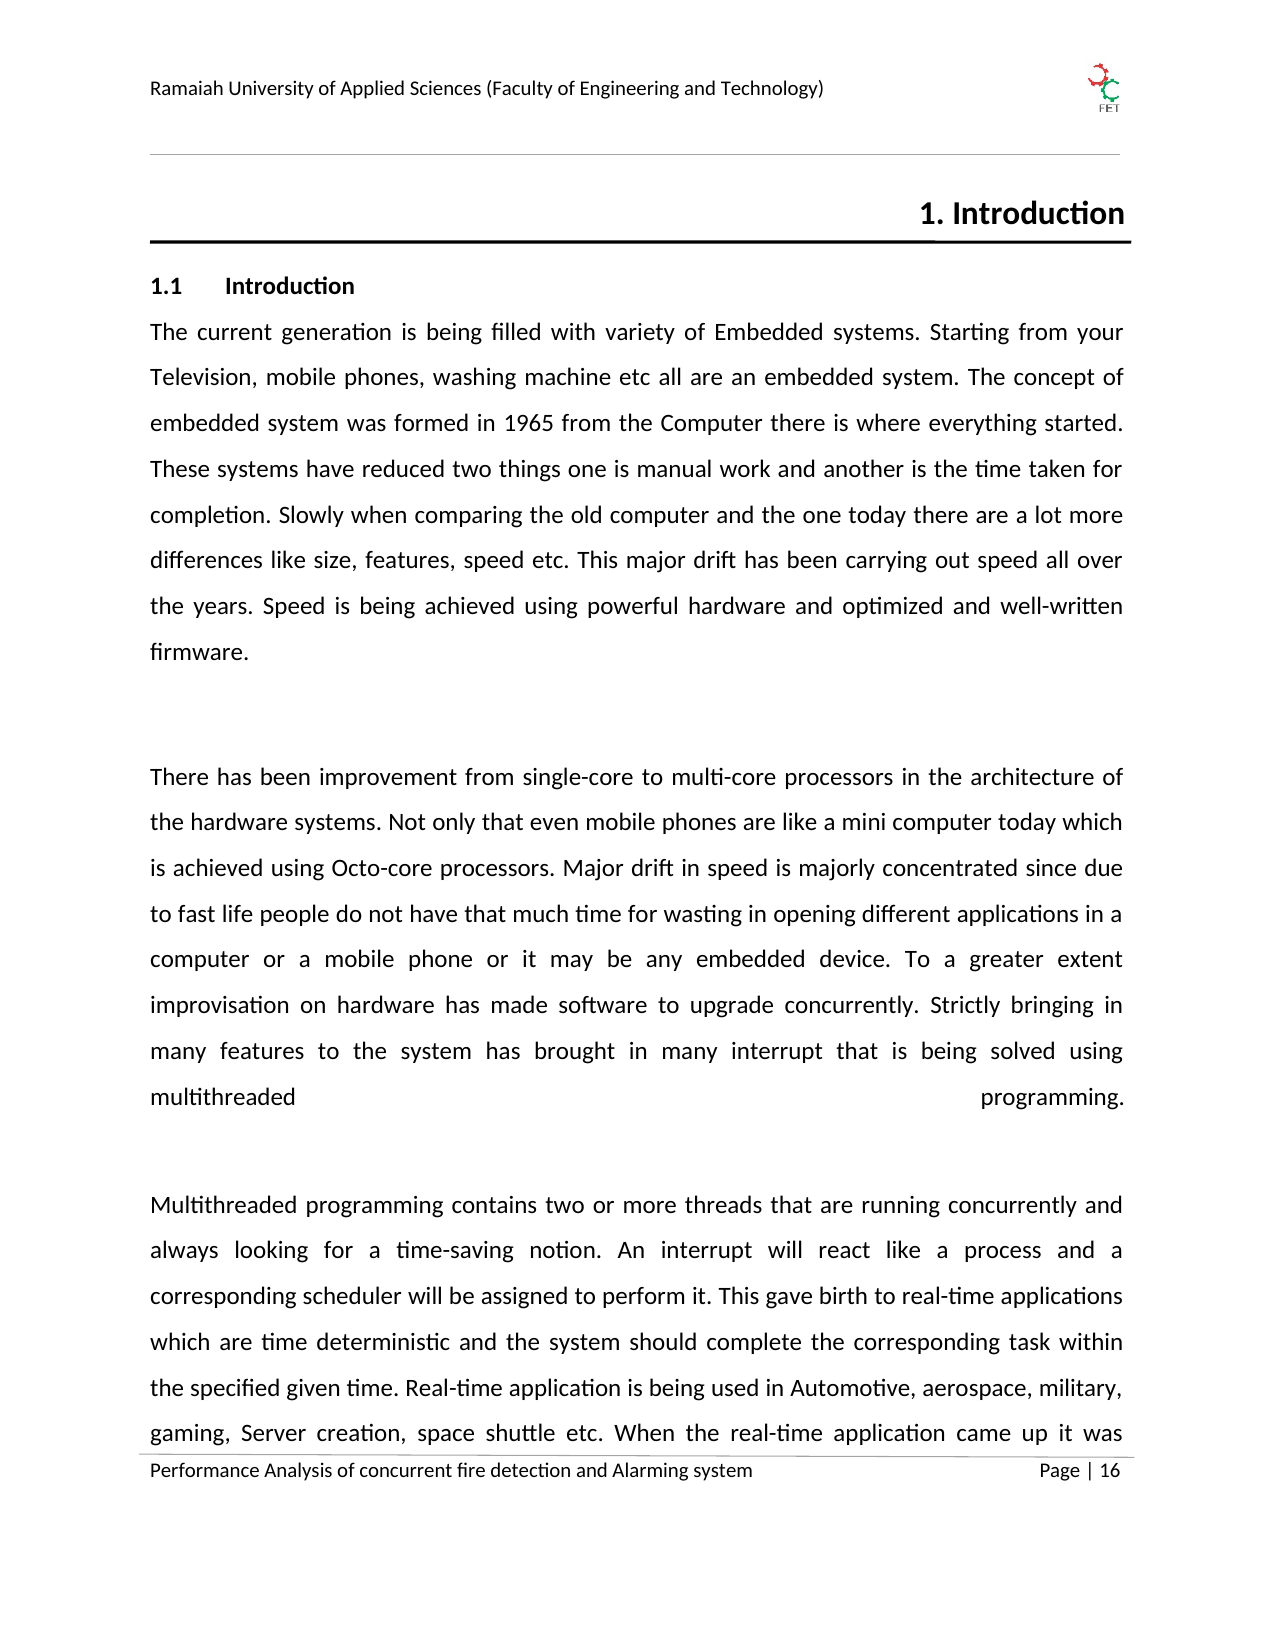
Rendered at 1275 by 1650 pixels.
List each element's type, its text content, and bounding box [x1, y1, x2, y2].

subtitle 1. Introduction [150, 192, 1125, 233]
text The current generation is being filled with variety of Embedded systems. Starting from your Television, mobile phones, washing machine etc all are an embedded system. The concept of embedded system was formed in 1965 from the Computer there is where everything started. These systems have reduced two things one is manual work and another is the time taken for completion. Slowly when comparing the old computer and the one today there are a lot more differences like size, features, speed etc. This major drift has been carrying out speed all over the years. Speed is being achieved using powerful hardware and optimized and well-written firmware. [150, 316, 1125, 666]
text There has been improvement from single-core to multi-core processors in the architecture of the hardware systems. Not only that even mobile phones are like a mini computer today which is achieved using Octo-core processors. Major drift in speed is majorly concentrated since due to fast life people do not have that much time for wasting in opening different applications in a computer or a mobile phone or it may be any embedded device. To a greater extent improvisation on hardware has made software to upgrade concurrently. Strictly bringing in many features to the system has brought in many interrupt that is being solved using multithreaded programming. [150, 761, 1125, 1157]
picture [1084, 57, 1125, 118]
subtitle 1.1 Introduction [150, 270, 1125, 301]
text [150, 1189, 1125, 1448]
